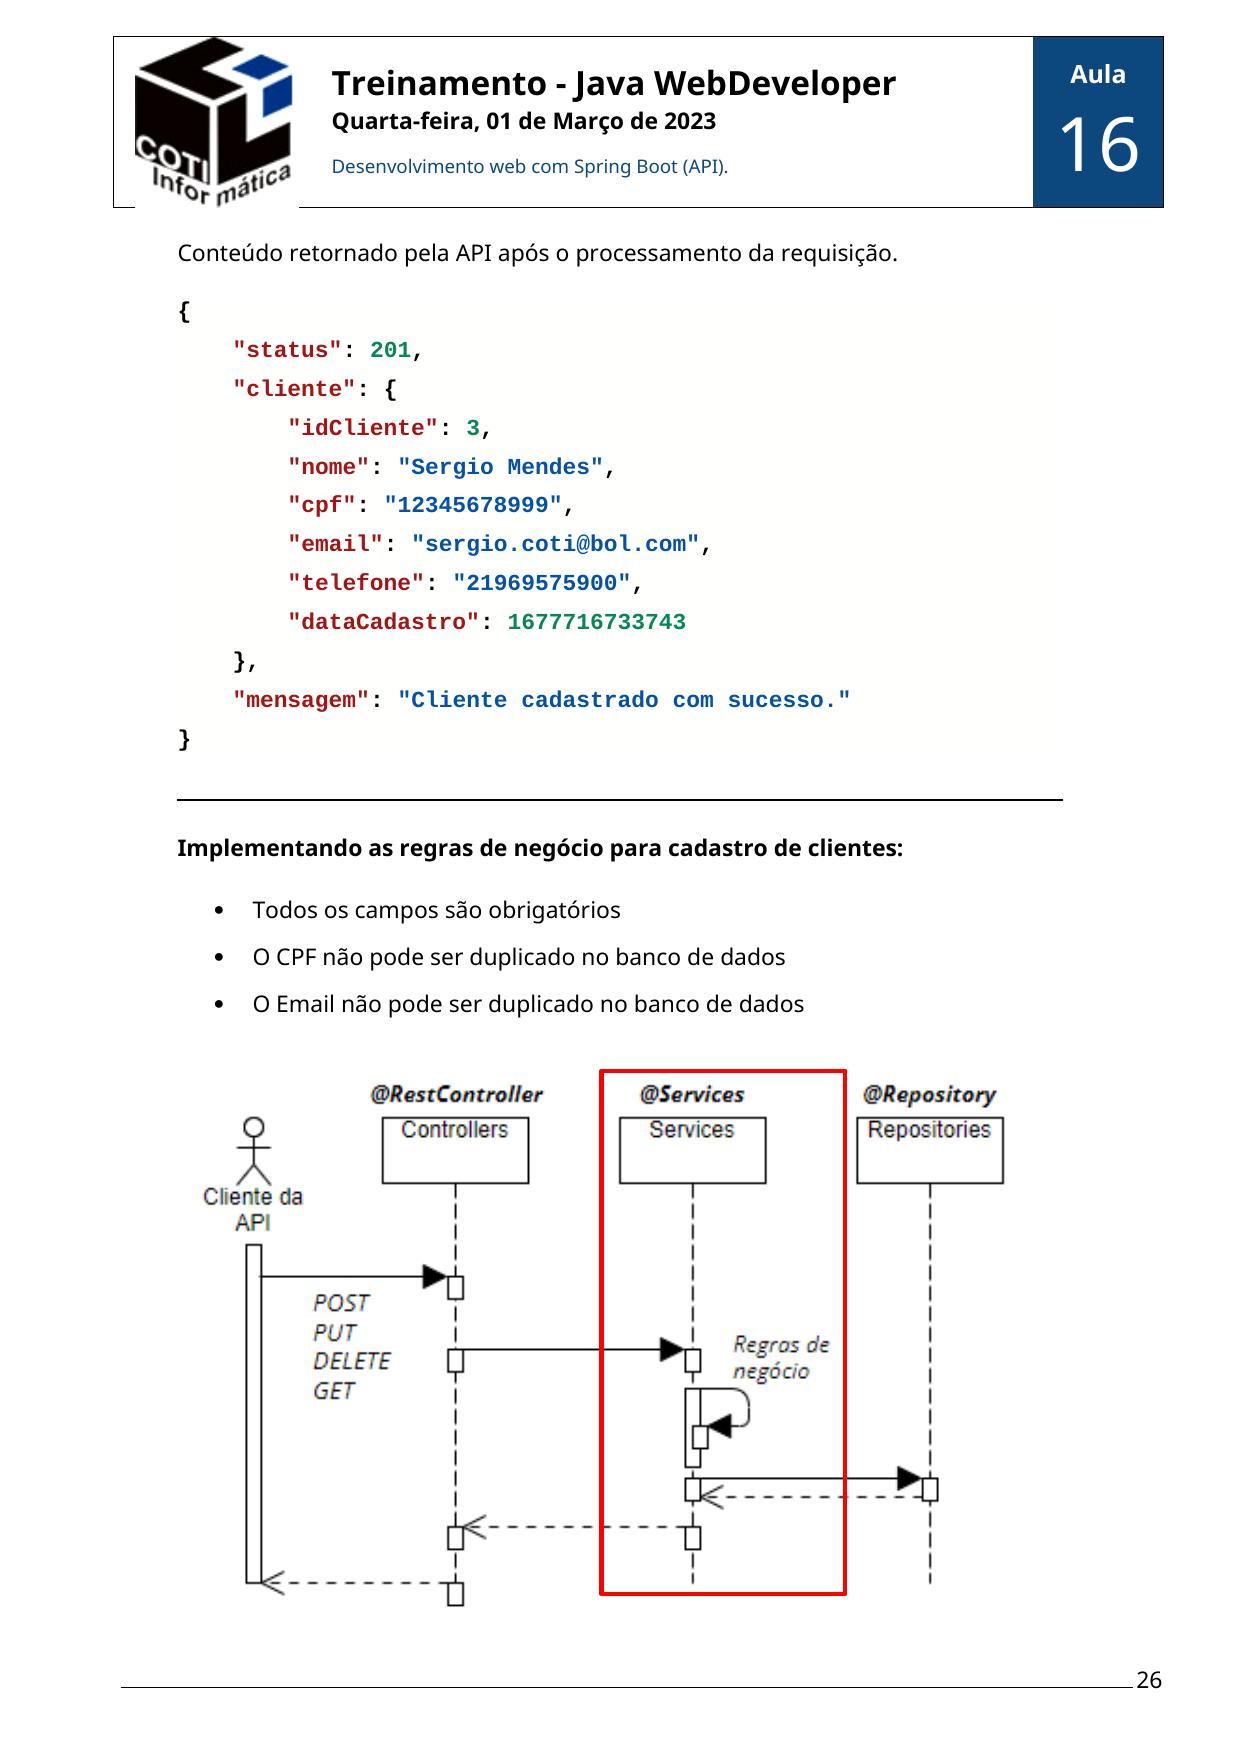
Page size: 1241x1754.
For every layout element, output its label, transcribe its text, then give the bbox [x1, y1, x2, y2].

text { [177, 299, 1063, 326]
text "nome": "Sergio Mendes", [177, 455, 1063, 481]
list O CPF não pode ser duplicado no banco de dados [215, 941, 1063, 973]
text } [177, 727, 1063, 753]
text "idCliente": 3, [177, 416, 1063, 442]
text "cpf": "12345678999", [177, 494, 1063, 520]
text "status": 201, [177, 338, 1063, 364]
list O Email não pode ser duplicado no banco de dados [215, 988, 1063, 1019]
text "email": "sergio.coti@bol.com", [177, 533, 1063, 559]
text Implementando as regras de negócio para cadastro de clientes: [177, 832, 1063, 863]
text Conteúdo retornado pela API após o processamento da requisição. [177, 237, 1063, 268]
text "cliente": { [177, 377, 1063, 403]
text "dataCadastro": 1677716733743 [177, 610, 1063, 636]
text "mensagem": "Cliente cadastrado com sucesso." [177, 688, 1063, 714]
picture [188, 1066, 1053, 1625]
list Todos os campos são obrigatórios [215, 894, 1063, 926]
text }, [177, 649, 1063, 675]
text "telefone": "21969575900", [177, 572, 1063, 597]
